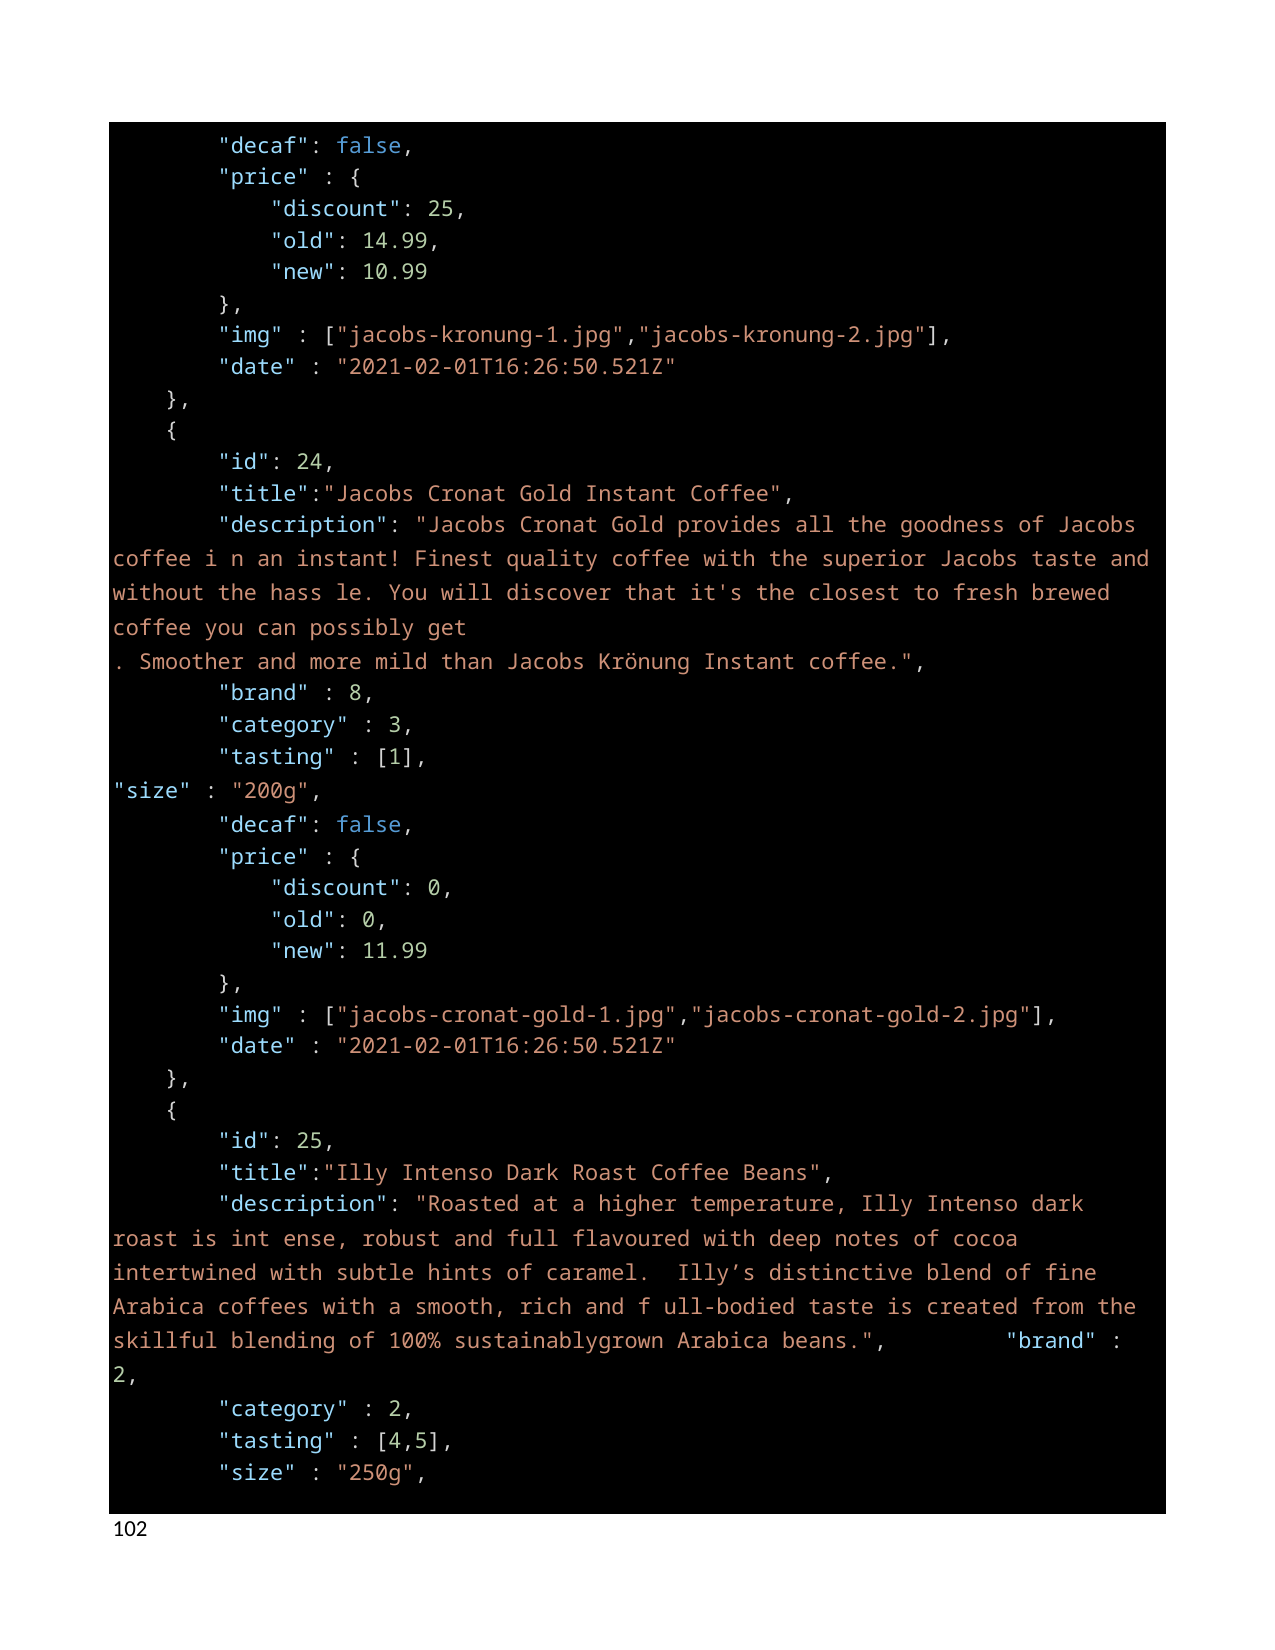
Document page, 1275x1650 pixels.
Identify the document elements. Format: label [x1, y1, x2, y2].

table_header [109, 122, 1166, 1514]
